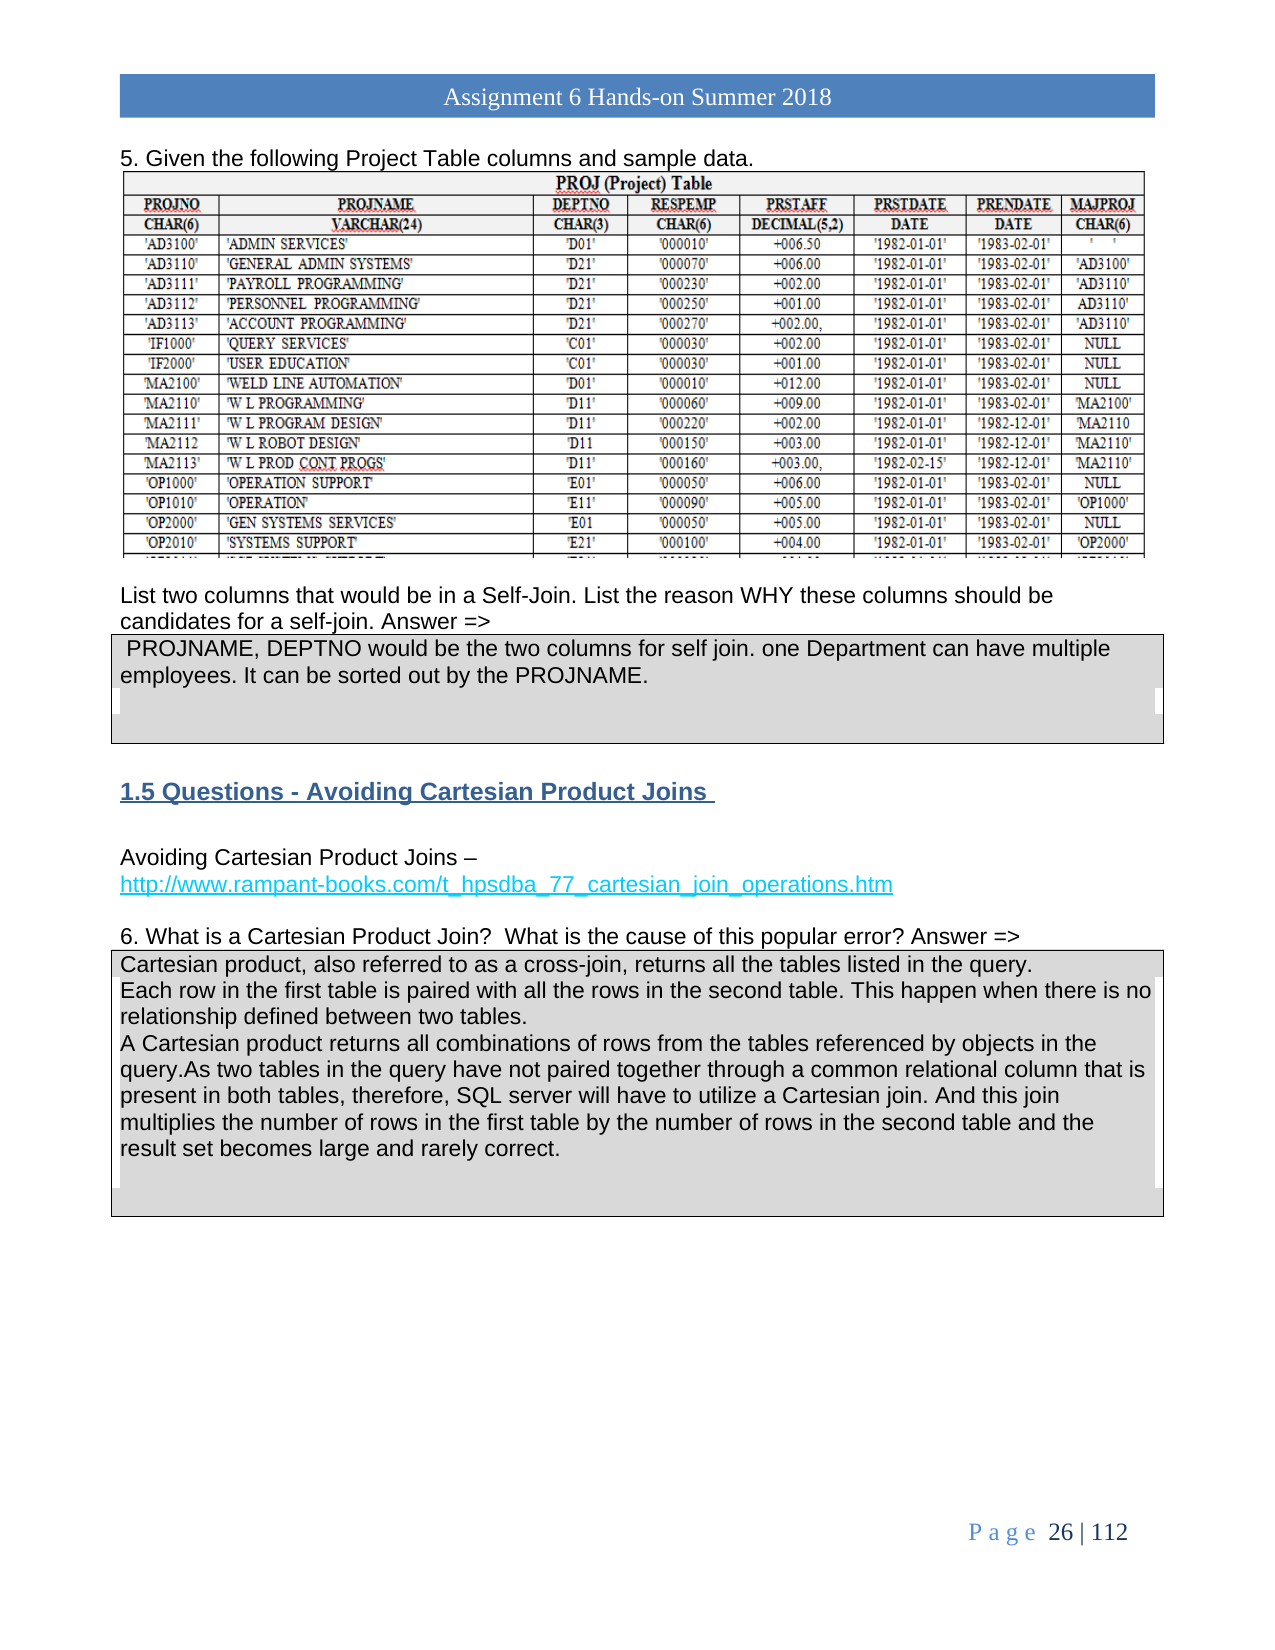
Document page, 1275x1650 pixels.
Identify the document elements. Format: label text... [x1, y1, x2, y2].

text Cartesian product, also referred to as a cross-join, returns all the tables listed in the query. [112, 951, 1163, 977]
text 6. What is a Cartesian Product Join? What is the cause of this popular error? Answer => [120, 923, 1155, 949]
text 5. Given the following Project Table columns and sample data. [120, 145, 1155, 172]
text Each row in the first table is paired with all the rows in the second table. This happen when there is no relationship defined between two tables. [120, 977, 1155, 1030]
subtitle 1.5 Questions - Avoiding Cartesian Product Joins [120, 777, 1155, 805]
picture [120, 171, 1149, 558]
text A Cartesian product returns all combinations of rows from the tables referenced by objects in the query.As two tables in the query have not paired together through a common relational column that is present in both tables, therefore, SQL server will have to utilize a Cartesian join. And this join multiplies the number of rows in the first table by the number of rows in the second table and the result set becomes large and rarely correct. [120, 1030, 1155, 1161]
text Avoiding Cartesian Product Joins – [120, 844, 1155, 871]
text List two columns that would be in a Self-Join. List the reason WHY these columns should be candidates for a self-join. Answer => [120, 582, 1155, 634]
text http://www.rampant-books.com/t_hpsdba_77_cartesian_join_operations.htm [120, 871, 1155, 897]
text PROJNAME, DEPTNO would be the two columns for self join. one Department can have multiple employees. It can be sorted out by the PROJNAME. [112, 635, 1163, 688]
